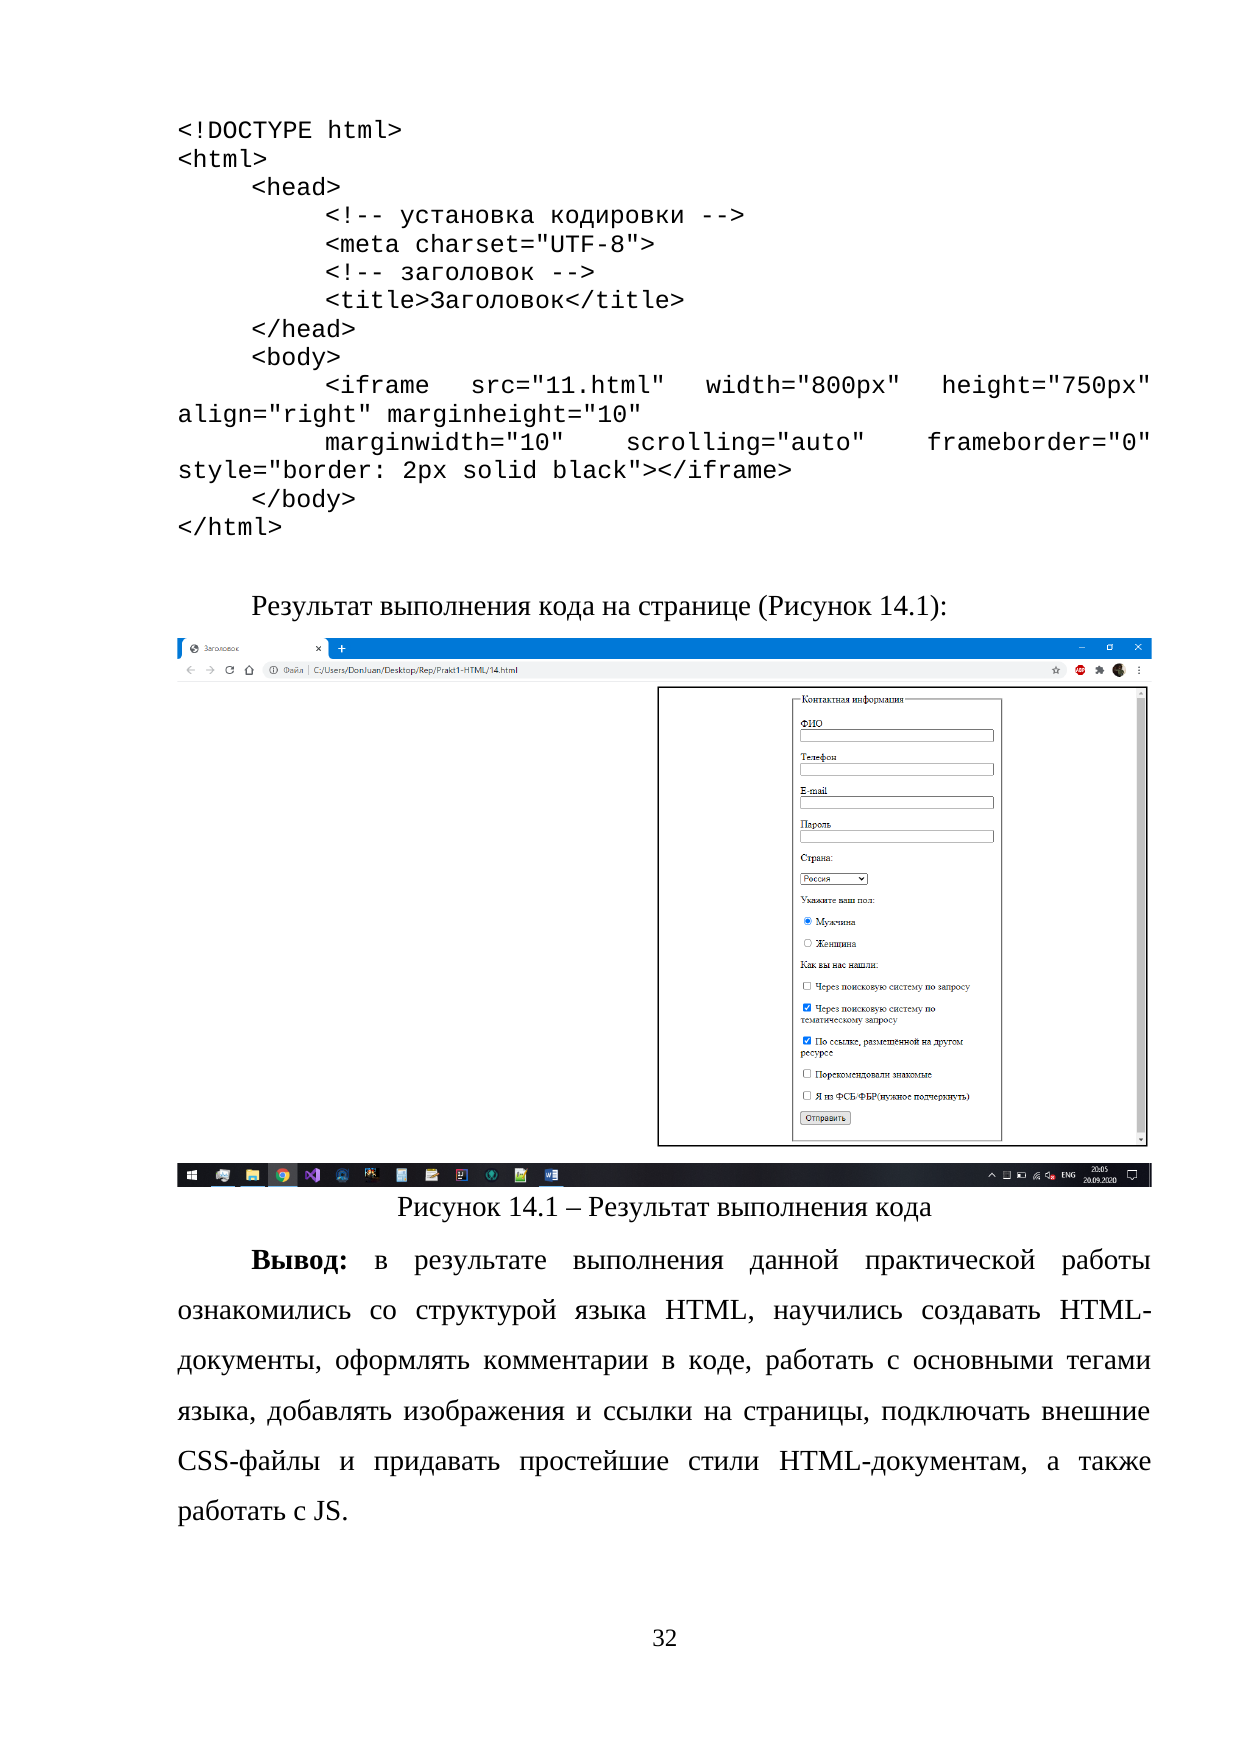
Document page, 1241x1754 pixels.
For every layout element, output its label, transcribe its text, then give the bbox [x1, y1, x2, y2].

text <body> [177, 345, 1152, 373]
text </body> [177, 486, 1152, 515]
text <iframe src="11.html" width="800px" height="750px" align="right" marginheight="10" [177, 373, 1152, 430]
text <head> [177, 175, 1152, 203]
text <meta charset="UTF-8"> [177, 231, 1152, 260]
text </head> [177, 316, 1152, 345]
text <title>Заголовок</title> [177, 288, 1152, 316]
list Результат выполнения кода на странице (Рисунок 14.1): [177, 588, 1152, 622]
text <!-- заголовок --> [177, 260, 1152, 288]
text Рисунок 14.1 – Результат выполнения кода [177, 1187, 1152, 1223]
text </html> [177, 515, 1152, 543]
text <html> [177, 146, 1152, 175]
picture [177, 638, 1152, 1187]
text <!DOCTYPE html> [177, 118, 1152, 146]
text marginwidth="10" scrolling="auto" frameborder="0" style="border: 2px solid black"></iframe> [177, 430, 1152, 486]
text Вывод: в результате выполнения данной практической работы ознакомились со структурой языка HTML, научились создавать HTML-документы, оформлять комментарии в коде, работать с основными тегами языка, добавлять изображения и ссылки на страницы, подключать внешние CSS-файлы и придавать простейшие стили HTML-документам, а также работать с JS. [177, 1242, 1152, 1527]
text <!-- установка кодировки --> [177, 203, 1152, 231]
